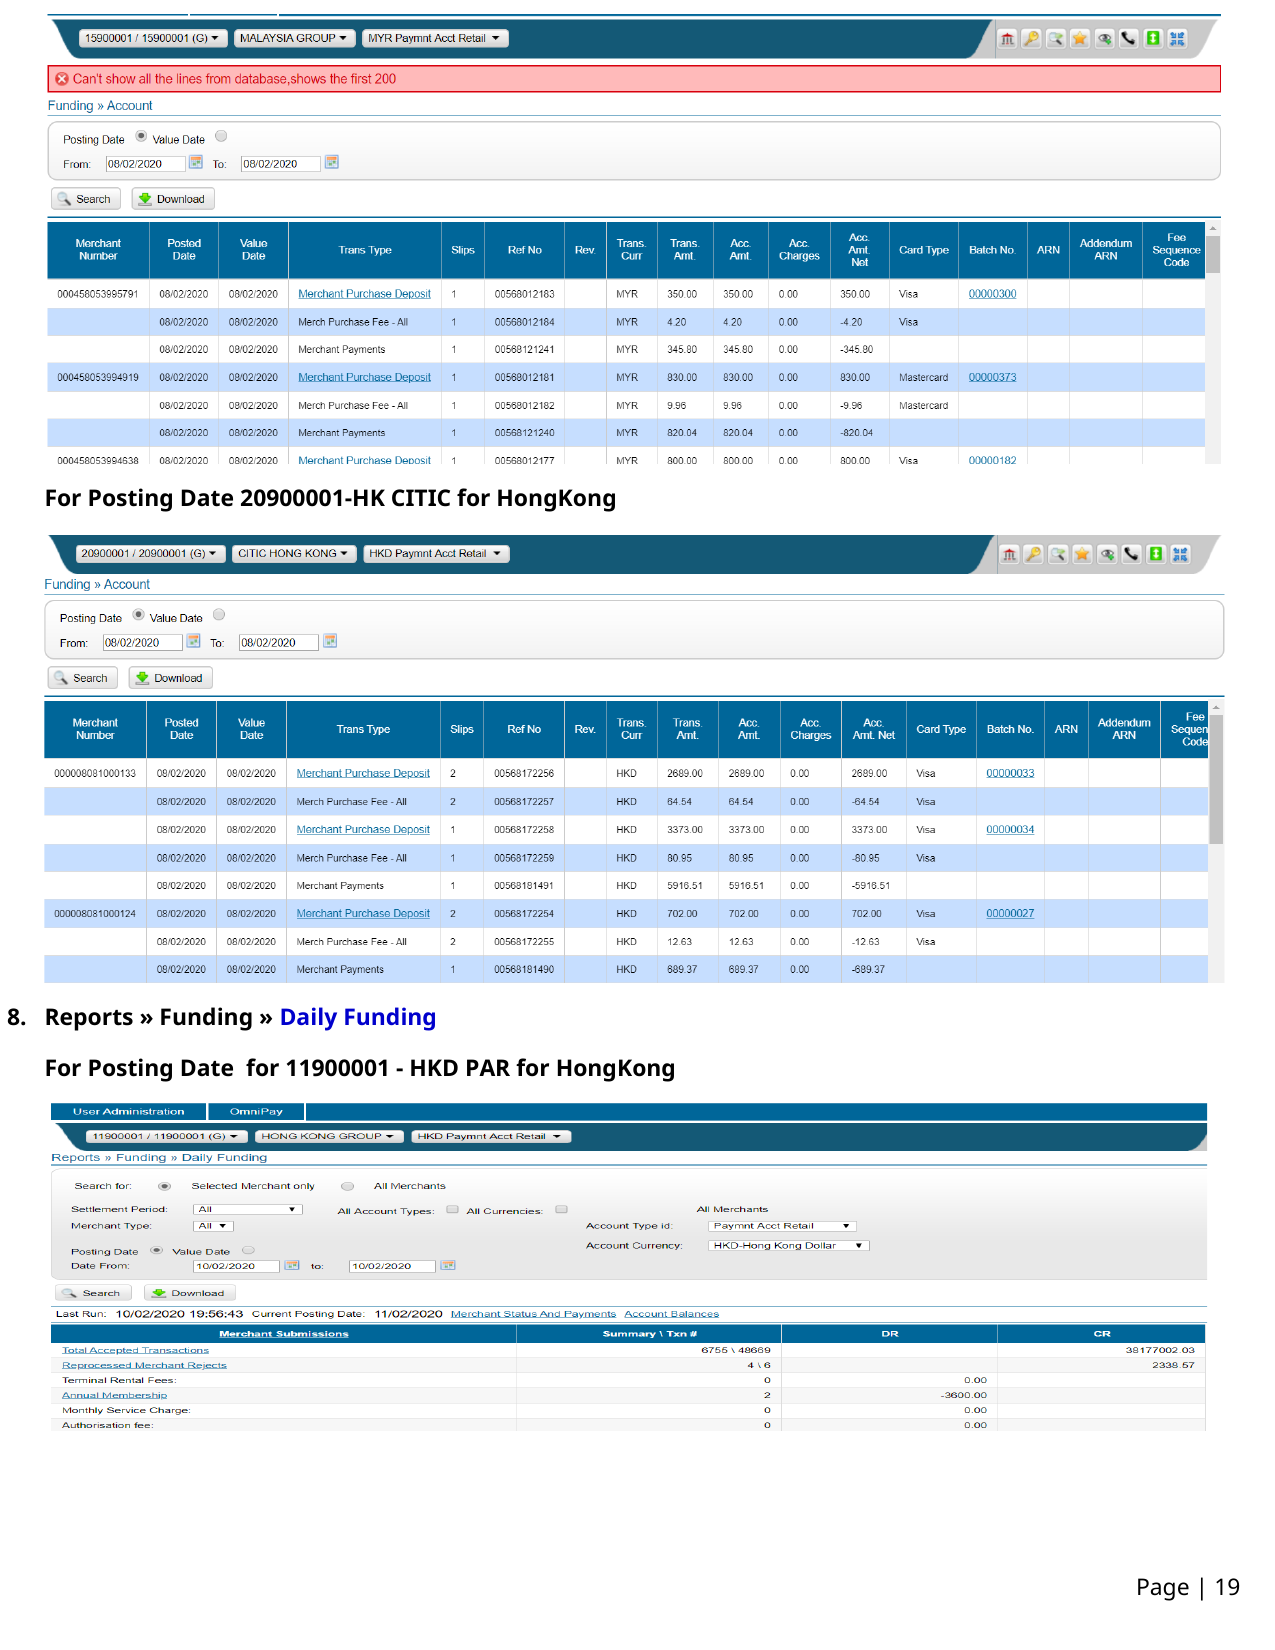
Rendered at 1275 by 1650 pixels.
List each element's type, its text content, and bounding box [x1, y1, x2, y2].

picture [77, 732, 85, 738]
text For Posting Date for 11900001 - HKD PAR for HongKong [44, 1052, 1240, 1083]
picture [44, 1102, 1208, 1431]
picture [77, 719, 83, 726]
text For Posting Date 20900001-HK CITIC for HongKong [44, 482, 1240, 513]
picture [44, 532, 1226, 983]
list Reports » Funding » Daily Funding [7, 1001, 1240, 1033]
picture [44, 14, 1226, 464]
